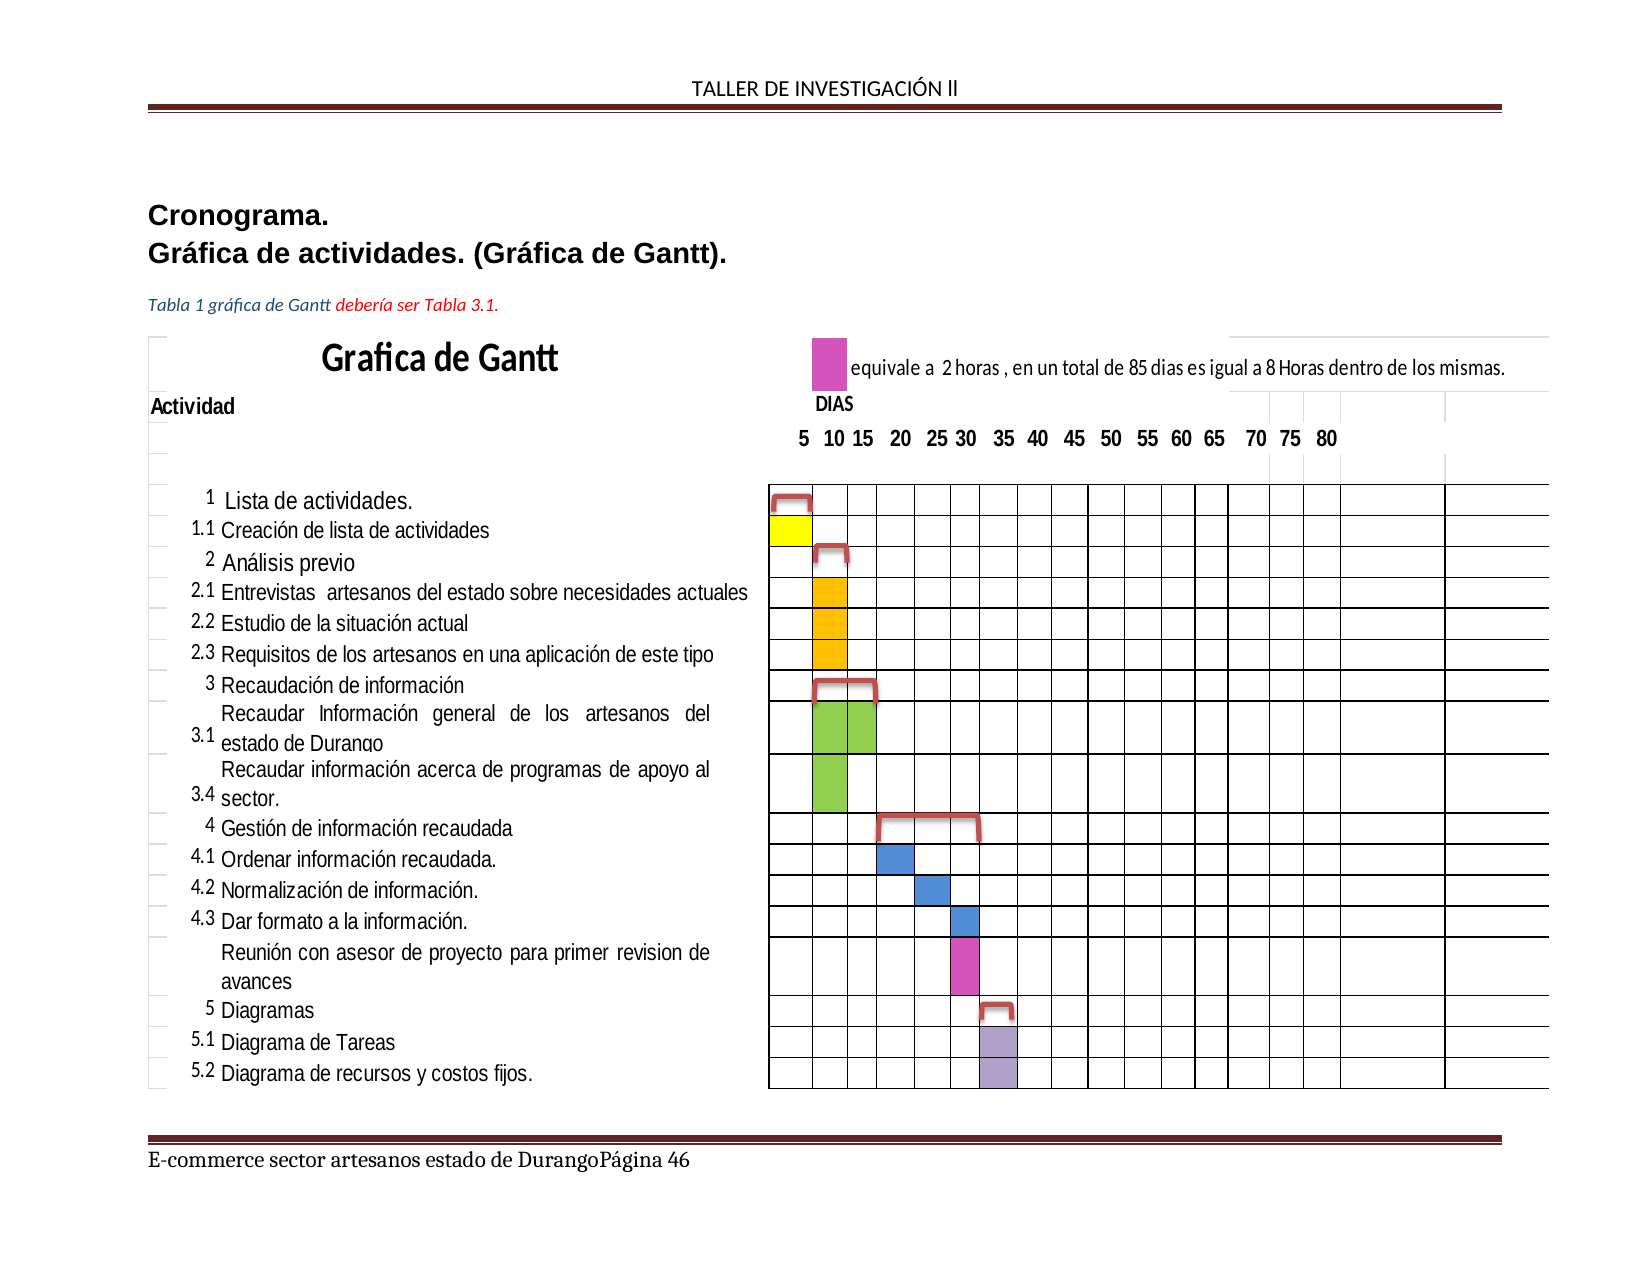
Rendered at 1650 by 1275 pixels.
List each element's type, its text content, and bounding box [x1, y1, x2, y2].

text Tabla 1 gráfica de Gantt debería ser Tabla 3.1. [148, 293, 1502, 316]
subtitle Cronograma. [148, 198, 1502, 231]
text Gráfica de actividades. (Gráfica de Gantt). [148, 236, 1502, 270]
